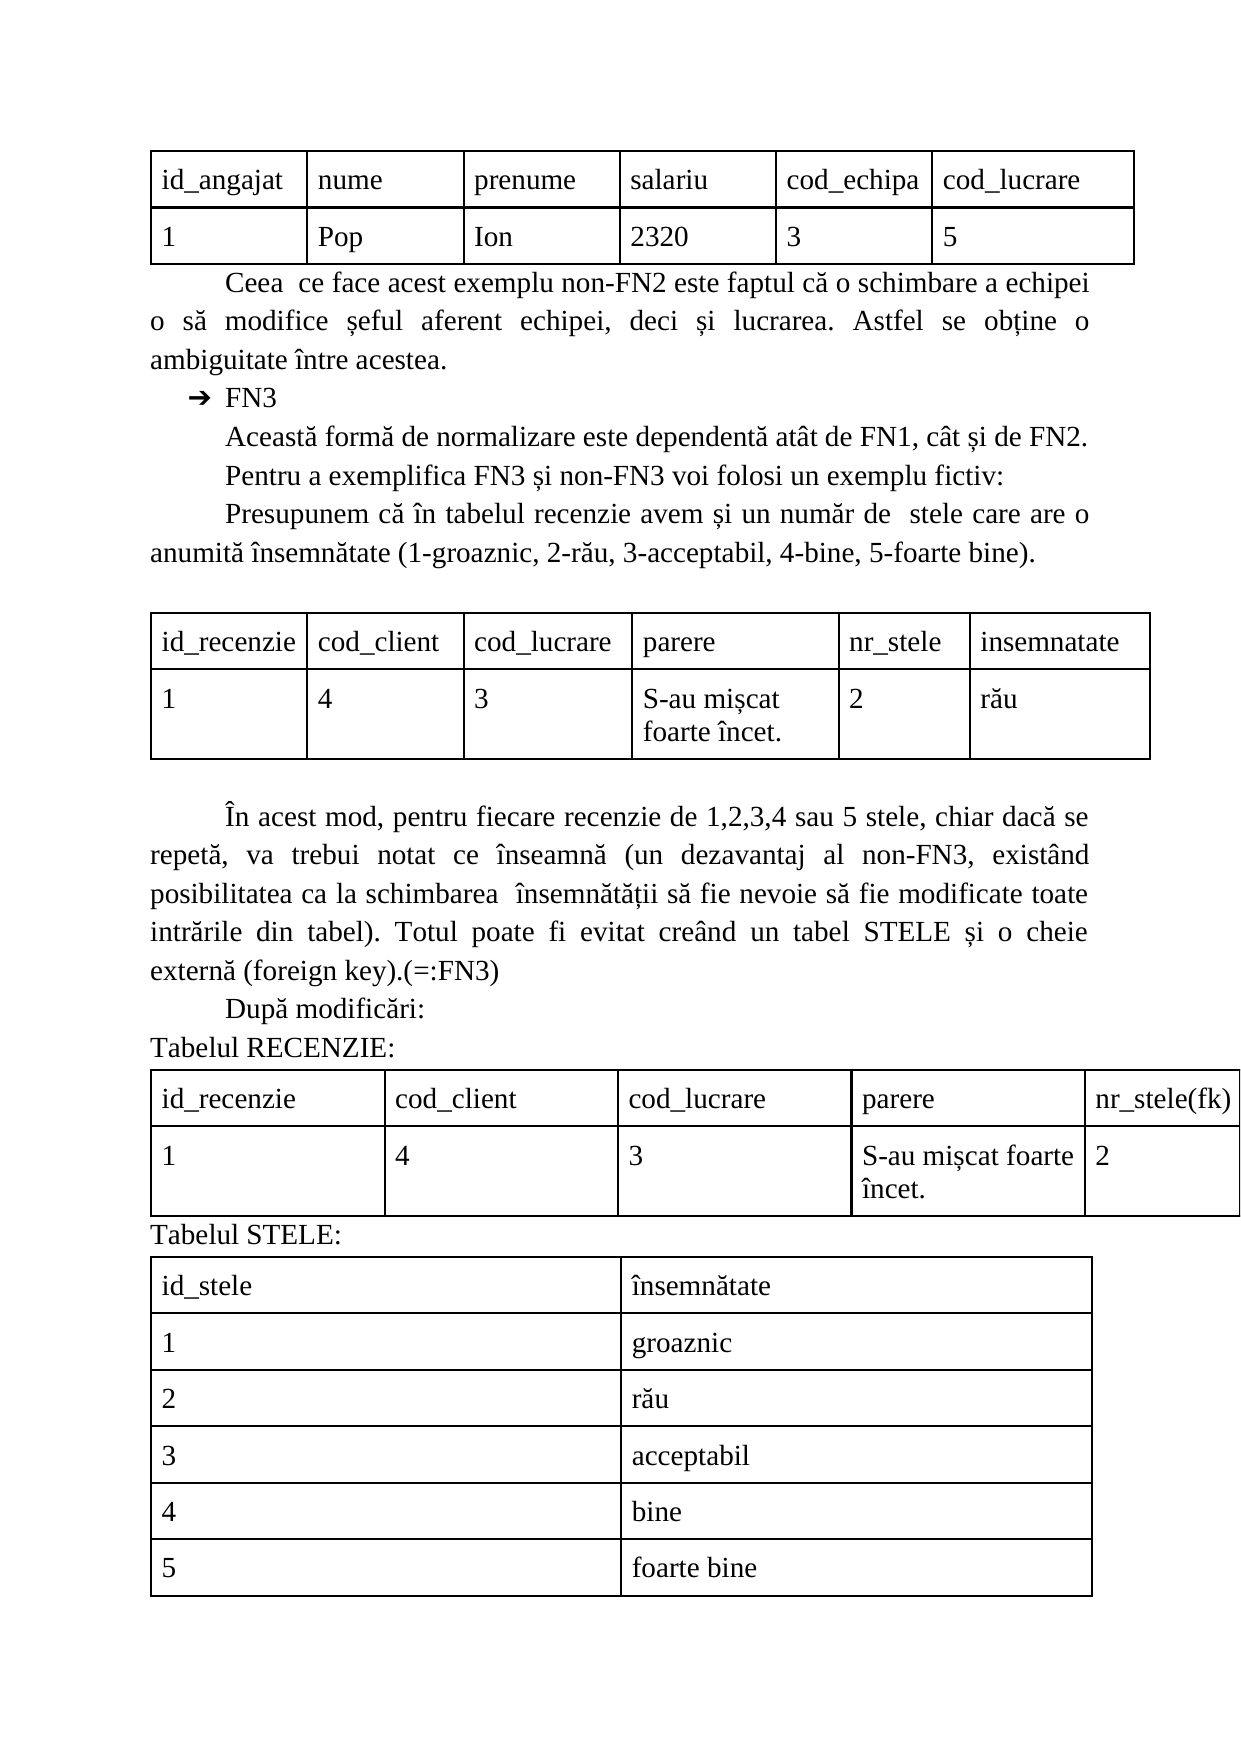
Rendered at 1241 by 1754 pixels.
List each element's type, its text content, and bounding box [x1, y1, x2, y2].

table_cell 1 [152, 1127, 384, 1215]
text Pentru a exemplifica FN3 și non-FN3 voi folosi un exemplu fictiv: [150, 458, 1090, 491]
table_header cod_lucrare [619, 1071, 850, 1125]
table_cell rău [622, 1371, 1091, 1425]
table_cell 4 [308, 670, 463, 758]
table_header cod_client [386, 1071, 617, 1125]
table_header nr_stele(fk) [1086, 1071, 1239, 1125]
table_header prenume [465, 152, 619, 206]
table_cell Ion [465, 209, 619, 263]
table_cell 1 [152, 209, 306, 263]
table_header cod_echipa [777, 152, 931, 206]
table_header însemnătate [622, 1258, 1091, 1312]
table_header nume [308, 152, 463, 206]
table_cell 1 [152, 1314, 620, 1369]
table_cell bine [622, 1484, 1091, 1538]
table_cell S-au mișcat foarte încet. [633, 670, 838, 758]
text După modificări: [150, 992, 1090, 1025]
table_header parere [633, 614, 838, 668]
table_cell 4 [152, 1484, 620, 1538]
table_header id_stele [152, 1258, 620, 1312]
table_cell 3 [152, 1427, 620, 1482]
table_cell 3 [619, 1127, 850, 1215]
list FN3 [187, 381, 1090, 414]
table_cell groaznic [622, 1314, 1091, 1369]
table_header id_recenzie [152, 1071, 384, 1125]
text Ceea ce face acest exemplu non-FN2 este faptul că o schimbare a echipei o să modifice șeful aferent echipei, deci și lucrarea. Astfel se obține o ambiguitate între acestea. [150, 265, 1090, 376]
table_header parere [853, 1071, 1084, 1125]
table_header insemnatate [971, 614, 1149, 668]
text Presupunem că în tabelul recenzie avem și un număr de stele care are o anumită însemnătate (1-groaznic, 2-rău, 3-acceptabil, 4-bine, 5-foarte bine). [150, 496, 1090, 568]
table_cell 2 [840, 670, 969, 758]
table_header cod_client [308, 614, 463, 668]
text În acest mod, pentru fiecare recenzie de 1,2,3,4 sau 5 stele, chiar dacă se repetă, va trebui notat ce înseamnă (un dezavantaj al non-FN3, existând posibilitatea ca la schimbarea însemnătății să fie nevoie să fie modificate toate intrările din tabel). Totul poate fi evitat creând un tabel STELE și o cheie externă (foreign key).(=:FN3) [150, 799, 1090, 987]
table_cell 2320 [621, 209, 775, 263]
table_cell 3 [777, 209, 931, 263]
table_cell Pop [308, 209, 463, 263]
table_cell 3 [465, 670, 631, 758]
table_cell 2 [152, 1371, 620, 1425]
table_header cod_lucrare [465, 614, 631, 668]
table_cell 4 [386, 1127, 617, 1215]
table_cell 1 [152, 670, 306, 758]
text Această formă de normalizare este dependentă atât de FN1, cât și de FN2. [150, 419, 1090, 453]
text Tabelul STELE: [150, 1217, 1090, 1251]
table_header id_angajat [152, 152, 306, 206]
table_header cod_lucrare [933, 152, 1133, 206]
table_header salariu [621, 152, 775, 206]
table_header id_recenzie [152, 614, 306, 668]
table_cell acceptabil [622, 1427, 1091, 1482]
text Tabelul RECENZIE: [150, 1030, 1090, 1064]
table_cell rău [971, 670, 1149, 758]
table_cell S-au mișcat foarte încet. [853, 1127, 1084, 1215]
table_cell 2 [1086, 1127, 1239, 1215]
table_header nr_stele [840, 614, 969, 668]
table_cell foarte bine [622, 1540, 1091, 1594]
table_cell 5 [152, 1540, 620, 1594]
table_cell 5 [933, 209, 1133, 263]
